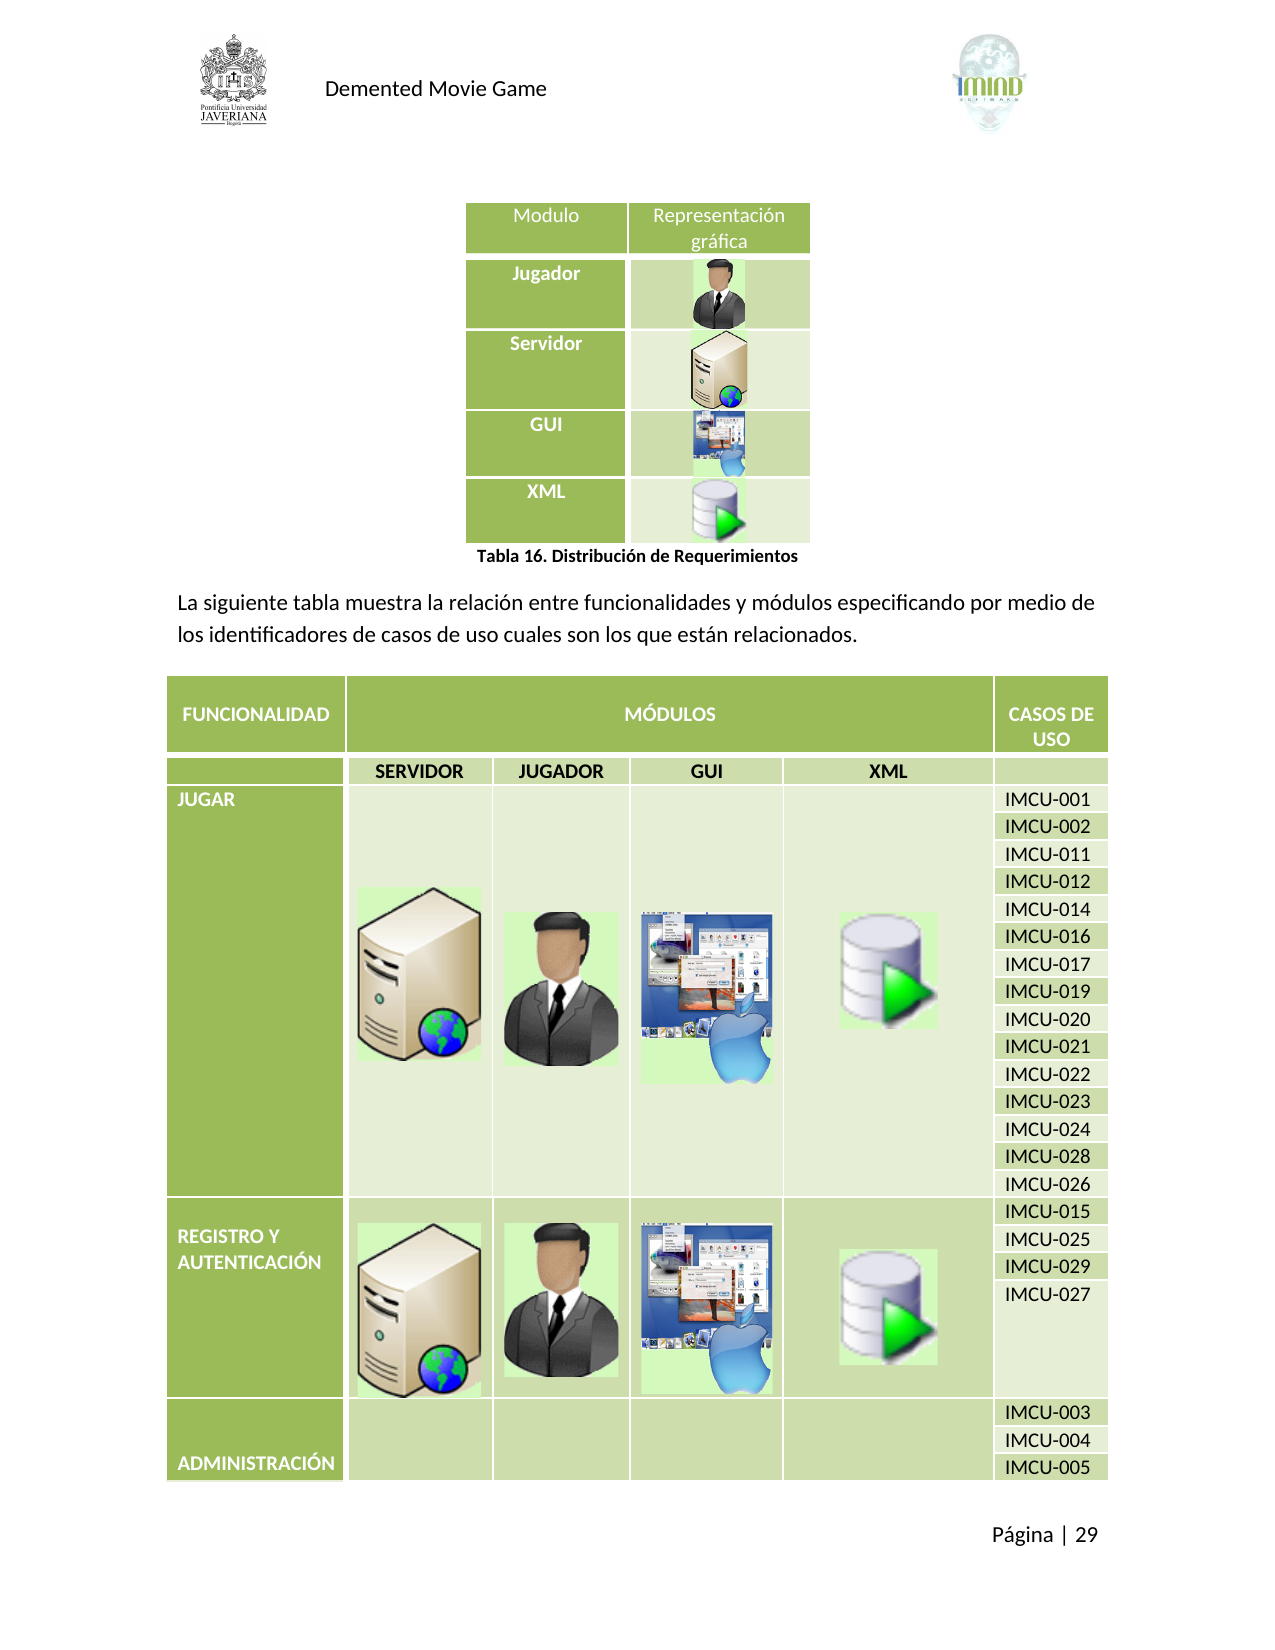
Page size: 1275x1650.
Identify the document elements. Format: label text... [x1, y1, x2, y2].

picture [504, 912, 619, 1066]
table_cell IMCU-005 [995, 1454, 1108, 1480]
table_cell [631, 411, 693, 476]
table_cell [349, 1198, 492, 1397]
table_cell [995, 758, 1108, 784]
table_cell [631, 479, 691, 543]
table_cell IMCU-012 [995, 868, 1108, 894]
table_cell IMCU-011 [995, 841, 1108, 866]
picture [200, 34, 267, 126]
picture [839, 1249, 938, 1365]
table_cell IMCU-017 [995, 951, 1108, 976]
table_cell [784, 1198, 993, 1397]
picture [693, 410, 745, 477]
table_cell IMCU-003 [995, 1399, 1108, 1425]
table_cell IMCU-025 [995, 1226, 1108, 1251]
picture [691, 478, 747, 543]
table_cell IMCU-021 [995, 1033, 1108, 1059]
table_cell IMCU-020 [995, 1006, 1108, 1031]
table_cell [784, 786, 993, 1196]
table_header Modulo [466, 203, 627, 253]
table_cell IMCU-023 [995, 1088, 1108, 1114]
table_header CASOS DE USO [995, 676, 1108, 752]
picture [641, 912, 773, 1084]
table_cell IMCU-004 [995, 1427, 1108, 1452]
table_cell [745, 411, 810, 476]
table_cell ADMINISTRACIÓN [167, 1399, 343, 1480]
table_cell IMCU-019 [995, 978, 1108, 1004]
table_cell Servidor [466, 331, 625, 409]
table_cell [631, 1198, 782, 1397]
table_cell [631, 786, 783, 1196]
table_cell [494, 1198, 629, 1397]
table_cell IMCU-027 [995, 1281, 1108, 1397]
picture [951, 34, 1033, 138]
table_cell IMCU-024 [995, 1116, 1108, 1141]
table_cell REGISTRO Y AUTENTICACIÓN [167, 1198, 343, 1397]
table_cell [631, 1399, 782, 1480]
picture [839, 912, 938, 1029]
table_header Representación gráfica [629, 203, 810, 253]
table_cell IMCU-016 [995, 923, 1108, 949]
table_cell IMCU-022 [995, 1061, 1108, 1086]
table_cell [167, 758, 343, 784]
table_cell [631, 260, 693, 328]
table_cell [748, 331, 810, 409]
table_cell [745, 260, 810, 328]
table_header FUNCIONALIDAD [167, 676, 345, 752]
table_cell SERVIDOR [349, 758, 492, 784]
table_cell [494, 1399, 629, 1480]
table_cell [349, 1399, 492, 1480]
table_cell Jugador [466, 260, 625, 328]
table_cell GUI [631, 758, 782, 784]
table_cell IMCU-015 [995, 1198, 1108, 1224]
table_cell XML [784, 758, 993, 784]
table_cell [349, 786, 492, 1196]
picture [641, 1223, 773, 1394]
table_cell [631, 331, 691, 409]
picture [357, 887, 482, 1061]
picture [693, 259, 745, 329]
table_cell IMCU-029 [995, 1253, 1108, 1279]
picture [504, 1223, 619, 1377]
text La siguiente tabla muestra la relación entre funcionalidades y módulos especificando por medio de los identificadores de casos de uso cuales son los que están relacionados. [177, 588, 1098, 649]
table_cell XML [466, 479, 625, 543]
table_cell JUGAR [167, 786, 343, 1196]
table_cell IMCU-026 [995, 1171, 1108, 1196]
table_cell IMCU-002 [995, 813, 1108, 839]
table_cell JUGADOR [494, 758, 629, 784]
table_cell IMCU-001 [995, 786, 1108, 811]
table_cell [493, 786, 629, 1196]
table_cell [784, 1399, 993, 1480]
picture [357, 1223, 482, 1398]
table_cell [747, 479, 810, 543]
picture [691, 330, 748, 409]
table_cell IMCU-028 [995, 1143, 1108, 1169]
table_header MÓDULOS [347, 676, 993, 752]
text Tabla 16. Distribución de Requerimientos [177, 545, 1098, 568]
table_cell IMCU-014 [995, 896, 1108, 921]
table_cell GUI [466, 411, 625, 476]
